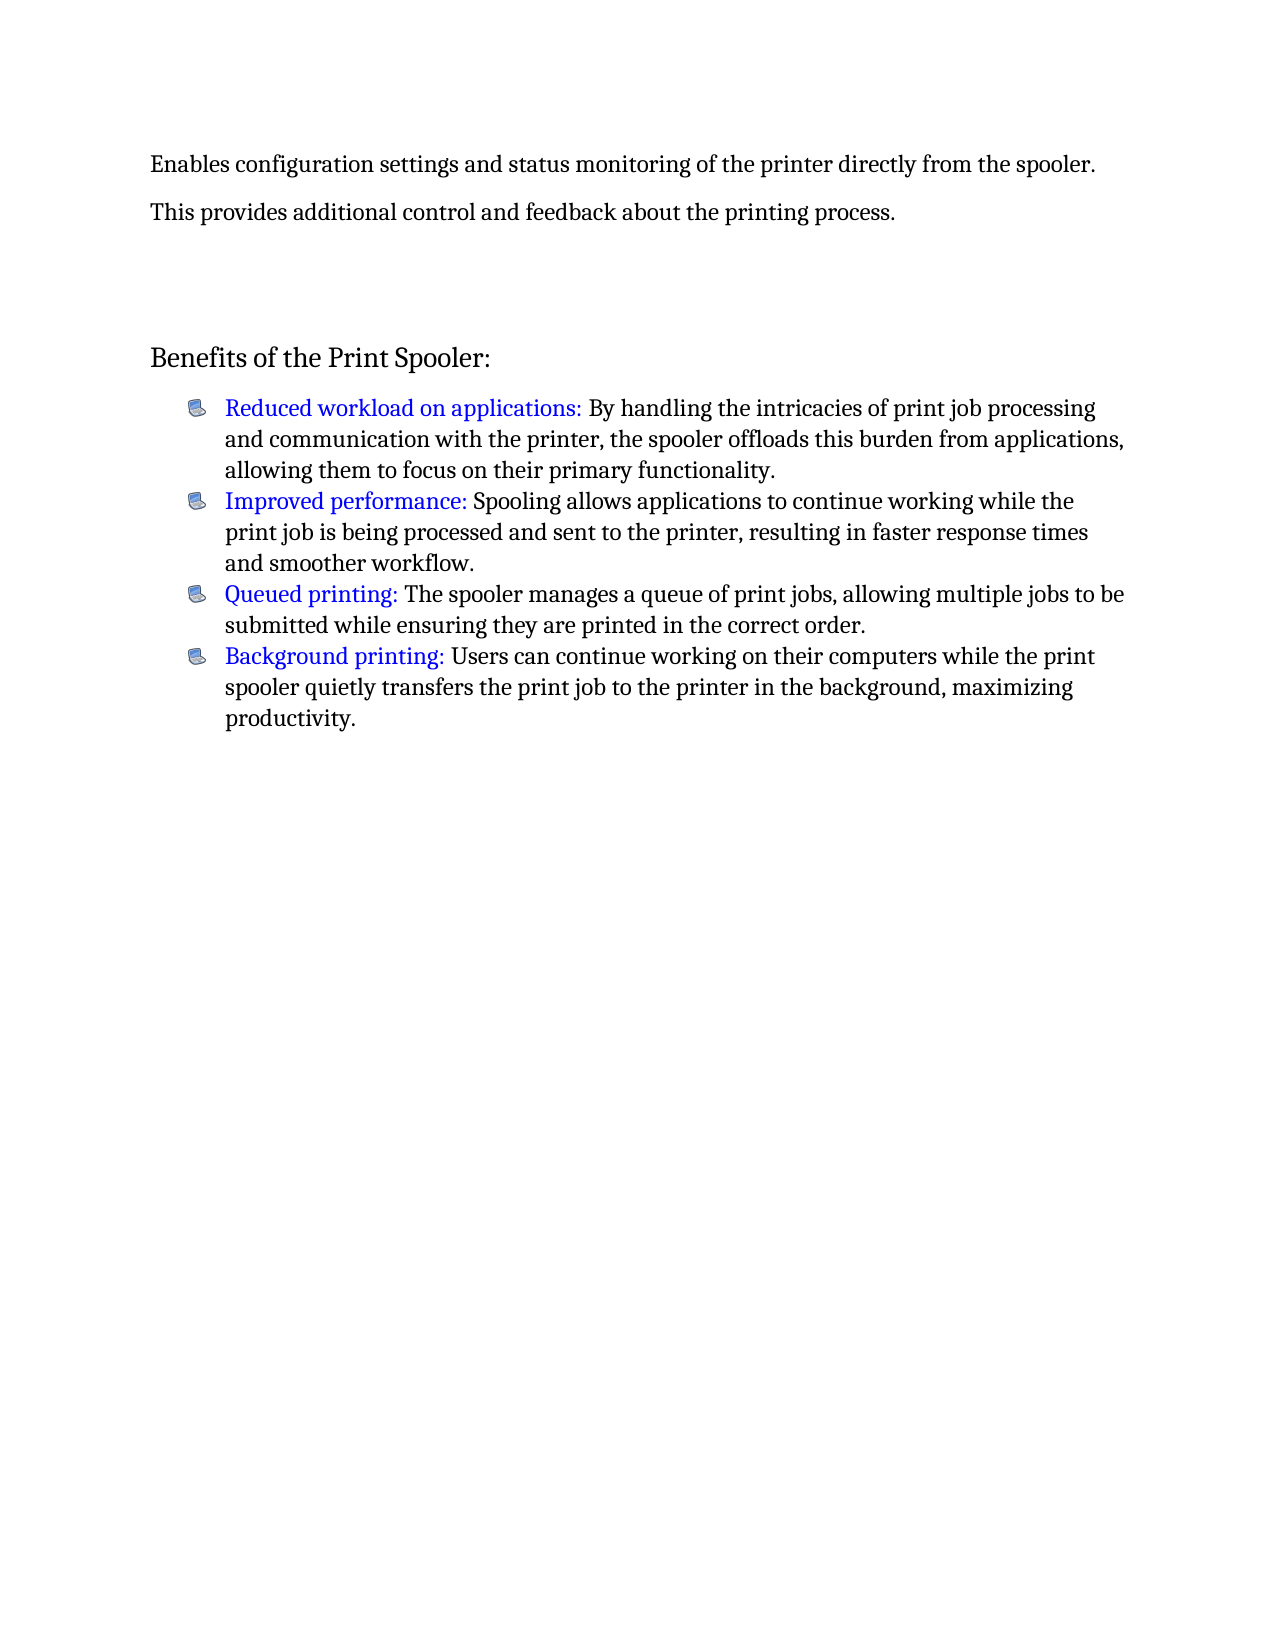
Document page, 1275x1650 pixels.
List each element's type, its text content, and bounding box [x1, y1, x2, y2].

picture [188, 648, 206, 665]
list Queued printing: The spooler manages a queue of print jobs, allowing multiple jobs to be submitted while ensuring they are printed in the correct order. [187, 580, 1125, 640]
list Improved performance: Spooling allows applications to continue working while the print job is being processed and sent to the printer, resulting in faster response times and smoother workflow. [187, 487, 1125, 578]
text Benefits of the Print Spooler: [150, 341, 1125, 374]
picture [188, 492, 206, 510]
picture [188, 585, 206, 603]
list Reduced workload on applications: By handling the intricacies of print job processing and communication with the printer, the spooler offloads this burden from applications, allowing them to focus on their primary functionality. [187, 394, 1125, 484]
picture [188, 399, 206, 417]
list Background printing: Users can continue working on their computers while the print spooler quietly transfers the print job to the printer in the background, maximizing productivity. [187, 642, 1125, 733]
text This provides additional control and feedback about the printing process. [150, 198, 1125, 226]
text Enables configuration settings and status monitoring of the printer directly from the spooler. [150, 150, 1125, 179]
